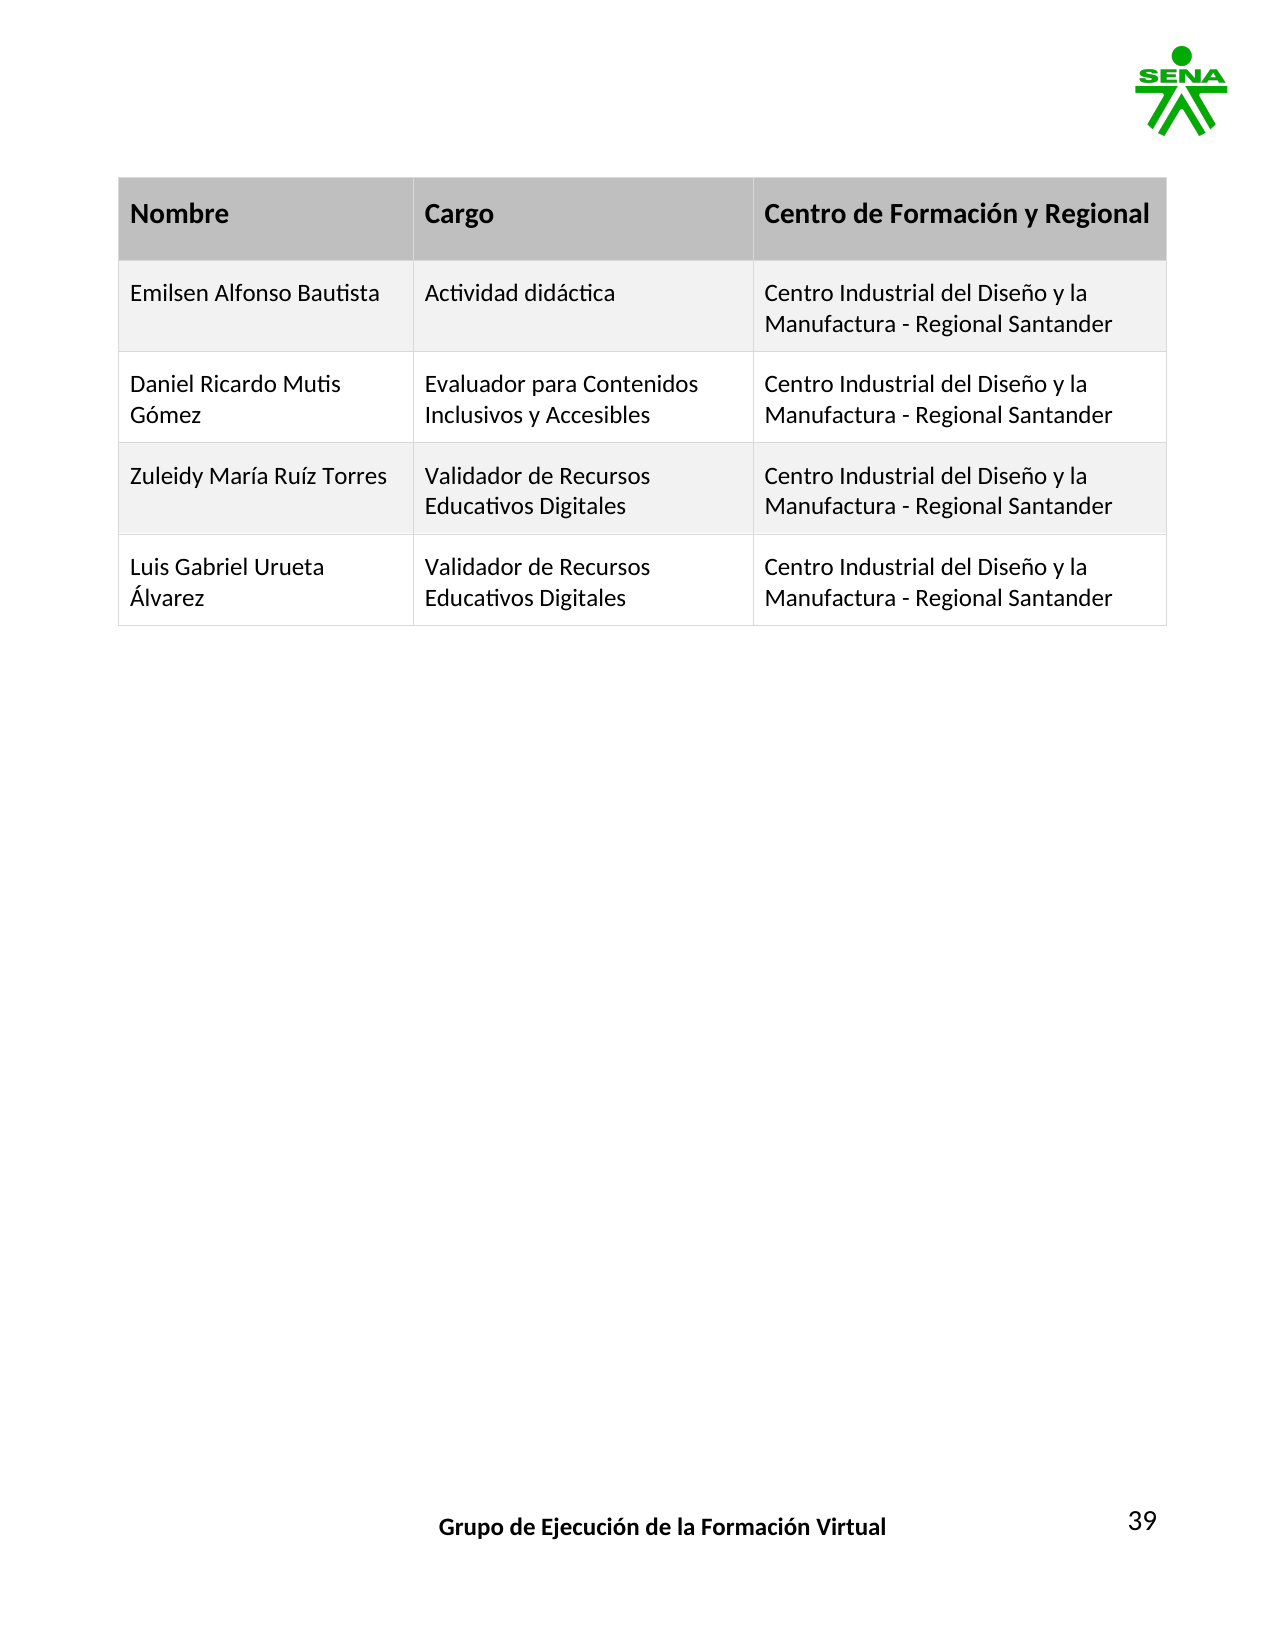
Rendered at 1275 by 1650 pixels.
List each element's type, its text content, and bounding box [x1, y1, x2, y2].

table_cell Zuleidy María Ruíz Torres [119, 443, 413, 533]
table_cell Luis Gabriel Urueta Álvarez [119, 535, 413, 625]
table_cell Validador de Recursos Educativos Digitales [414, 443, 753, 533]
table_cell Evaluador para Contenidos Inclusivos y Accesibles [414, 352, 753, 442]
table_cell Emilsen Alfonso Bautista [119, 261, 413, 351]
table_cell Centro Industrial del Diseño y la Manufactura - Regional Santander [754, 443, 1166, 533]
table_header Cargo [414, 178, 753, 260]
table_header Nombre [119, 178, 413, 260]
table_cell Centro Industrial del Diseño y la Manufactura - Regional Santander [754, 535, 1166, 625]
picture [1135, 46, 1228, 136]
table_cell Actividad didáctica [414, 261, 753, 351]
table_cell Validador de Recursos Educativos Digitales [414, 535, 753, 625]
table_cell Daniel Ricardo Mutis Gómez [119, 352, 413, 442]
table_cell Centro Industrial del Diseño y la Manufactura - Regional Santander [754, 261, 1166, 351]
table_header Centro de Formación y Regional [754, 178, 1166, 260]
table_cell Centro Industrial del Diseño y la Manufactura - Regional Santander [754, 352, 1166, 442]
